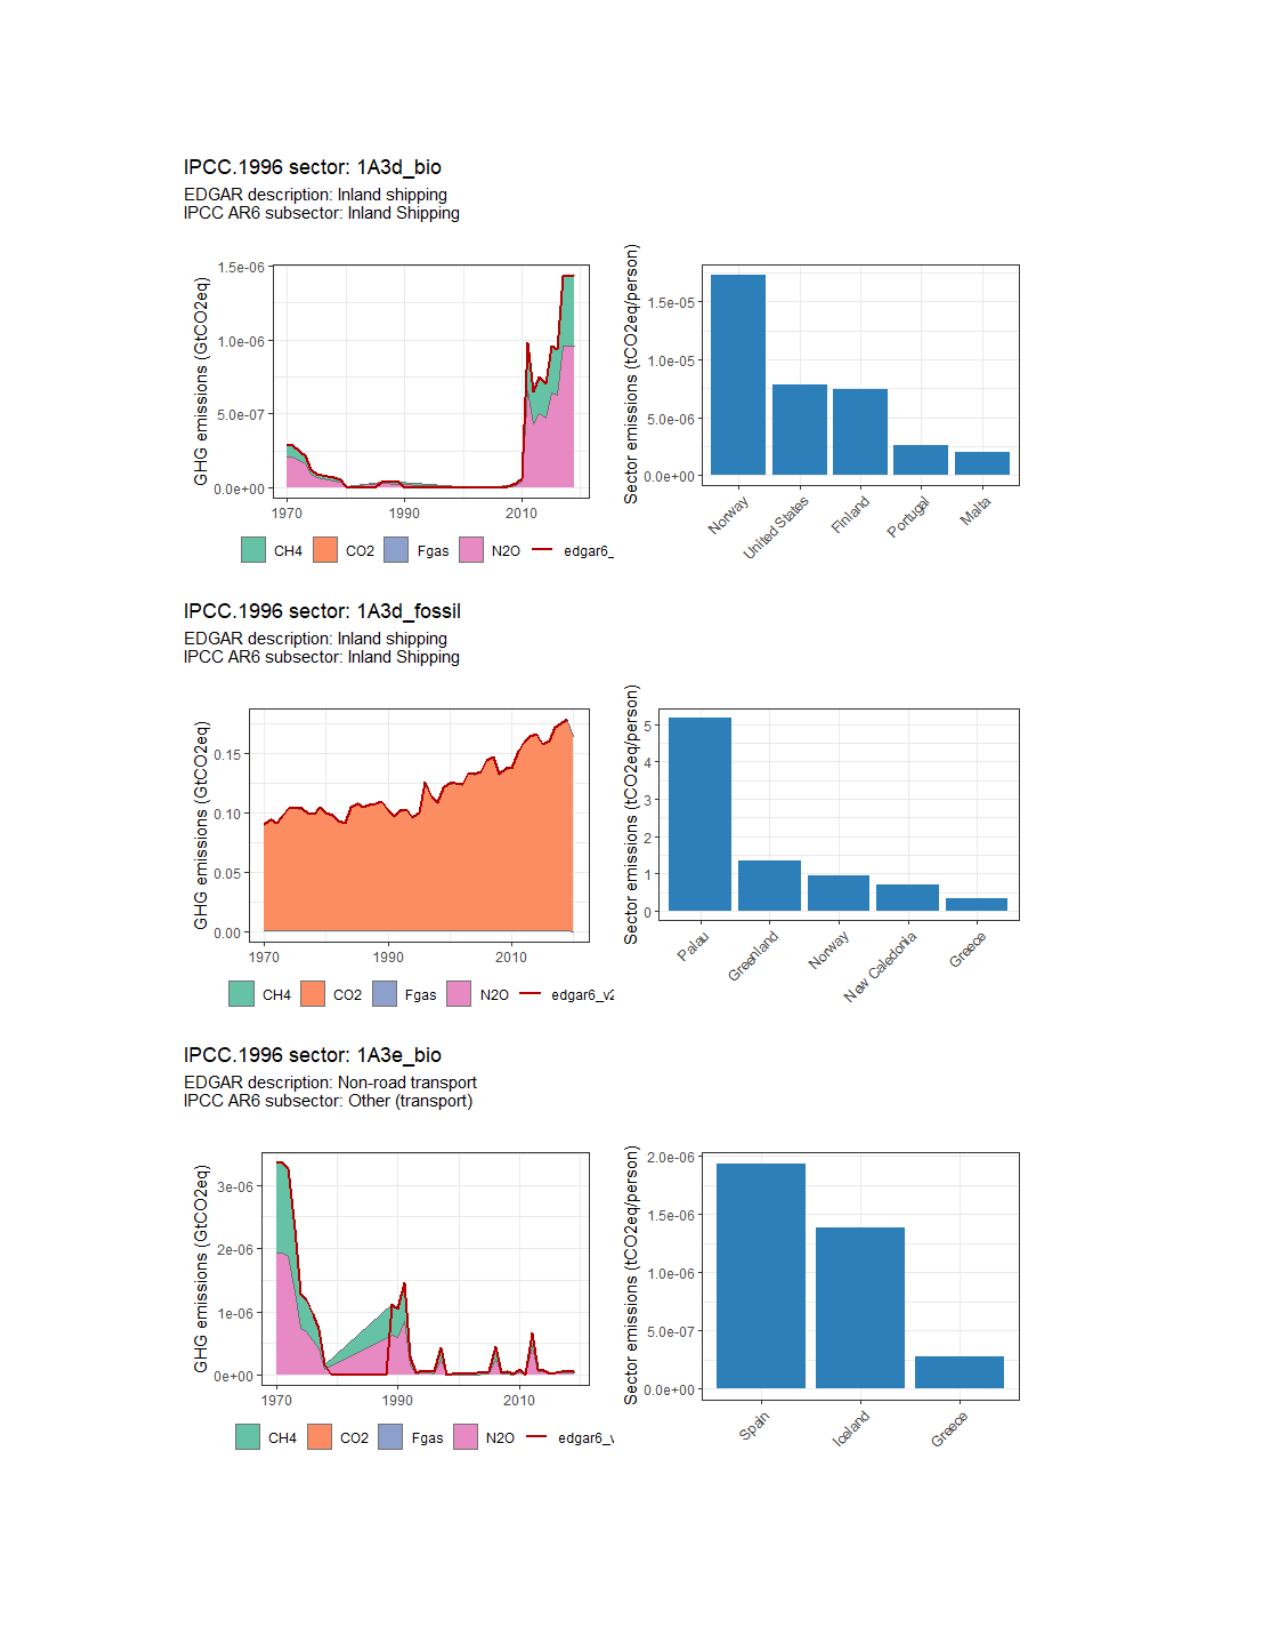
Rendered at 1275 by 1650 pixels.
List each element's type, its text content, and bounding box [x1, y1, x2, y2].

picture [168, 150, 1044, 588]
picture [168, 1037, 1044, 1475]
picture [168, 593, 1044, 1032]
